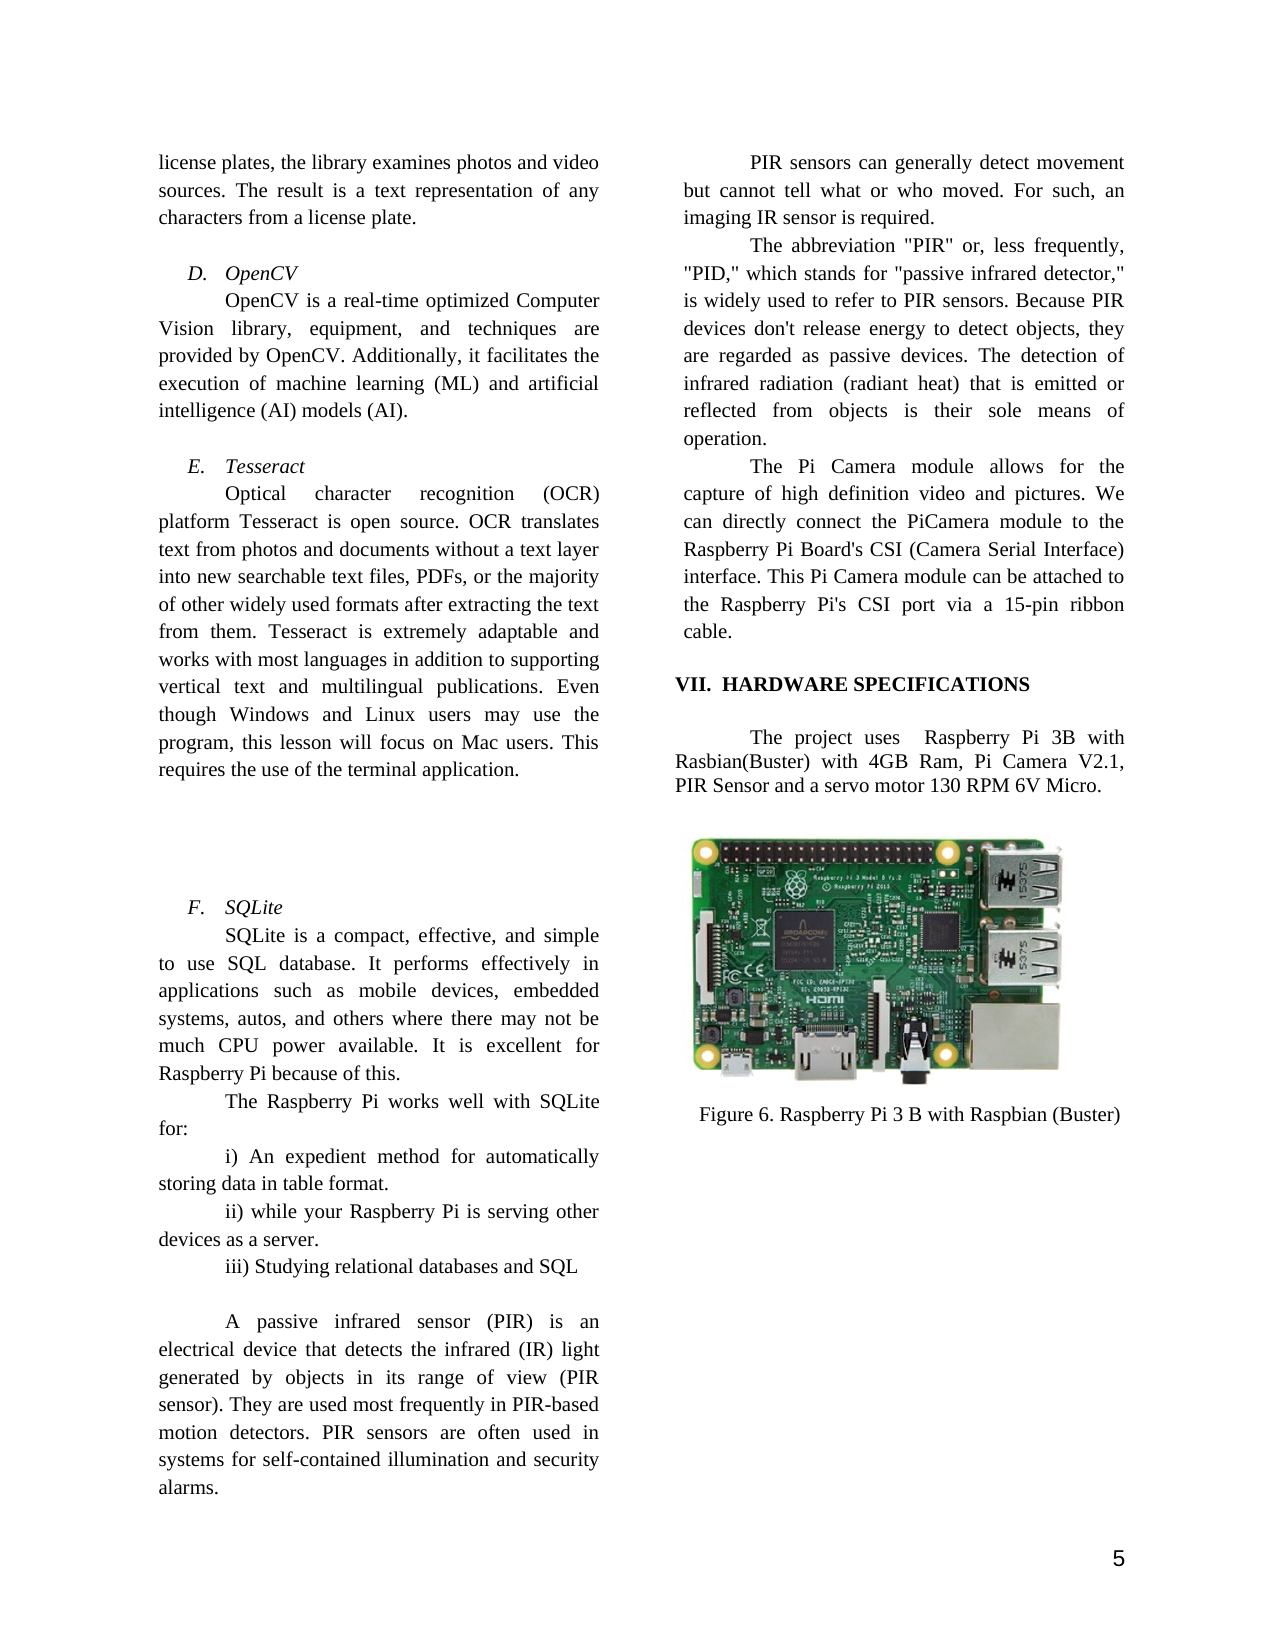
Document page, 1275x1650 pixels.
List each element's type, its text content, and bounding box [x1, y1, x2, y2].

text OpenCV is a real-time optimized Computer Vision library, equipment, and techniques are provided by OpenCV. Additionally, it facilitates the execution of machine learning (ML) and artificial intelligence (AI) models (AI). [158, 288, 600, 422]
text PIR sensors can generally detect movement but cannot tell what or who moved. For such, an imaging IR sensor is required. [683, 150, 1125, 229]
text Optical character recognition (OCR) platform Tesseract is open source. OCR translates text from photos and documents without a text layer into new searchable text files, PDFs, or the majority of other widely used formats after extracting the text from them. Tesseract is extremely adaptable and works with most languages in addition to supporting vertical text and multilingual publications. Even though Windows and Linux users may use the program, this lesson will focus on Mac users. This requires the use of the terminal application. [158, 481, 600, 781]
list Tesseract [187, 454, 600, 478]
list SQLite [187, 895, 600, 919]
list OpenCV [187, 260, 600, 284]
text i) An expedient method for automatically storing data in table format. [158, 1144, 600, 1195]
text The Raspberry Pi works well with SQLite for: [158, 1088, 600, 1140]
text iii) Studying relational databases and SQL [158, 1254, 600, 1278]
text ii) while your Raspberry Pi is serving other devices as a server. [158, 1199, 600, 1251]
text A passive infrared sensor (PIR) is an electrical device that detects the infrared (IR) light generated by objects in its range of view (PIR sensor). They are used most frequently in PIR-based motion detectors. PIR sensors are often used in systems for self-contained illumination and security alarms. [158, 1309, 600, 1499]
text SQLite is a compact, effective, and simple to use SQL database. It performs effectively in applications such as mobile devices, embedded systems, autos, and others where there may not be much CPU power available. It is excellent for Raspberry Pi because of this. [158, 923, 600, 1085]
text Figure 6. Raspberry Pi 3 B with Raspbian (Buster) [683, 1102, 1125, 1126]
text The Pi Camera module allows for the capture of high definition video and pictures. We can directly connect the PiCamera module to the Raspberry Pi Board's CSI (Camera Serial Interface) interface. This Pi Camera module can be attached to the Raspberry Pi's CSI port via a 15-pin ribbon cable. [683, 454, 1125, 643]
text VII. HARDWARE SPECIFICATIONS [675, 672, 1125, 696]
text The project uses Raspberry Pi 3B with Rasbian(Buster) with 4GB Ram, Pi Camera V2.1, PIR Sensor and a servo motor 130 RPM 6V Micro. [675, 725, 1125, 797]
text The abbreviation "PIR" or, less frequently, "PID," which stands for "passive infrared detector," is widely used to refer to PIR sensors. Because PIR devices don't release energy to detect objects, they are regarded as passive devices. The detection of infrared radiation (radiant heat) that is emitted or reflected from objects is their sole means of operation. [683, 233, 1125, 450]
picture [680, 826, 1079, 1099]
